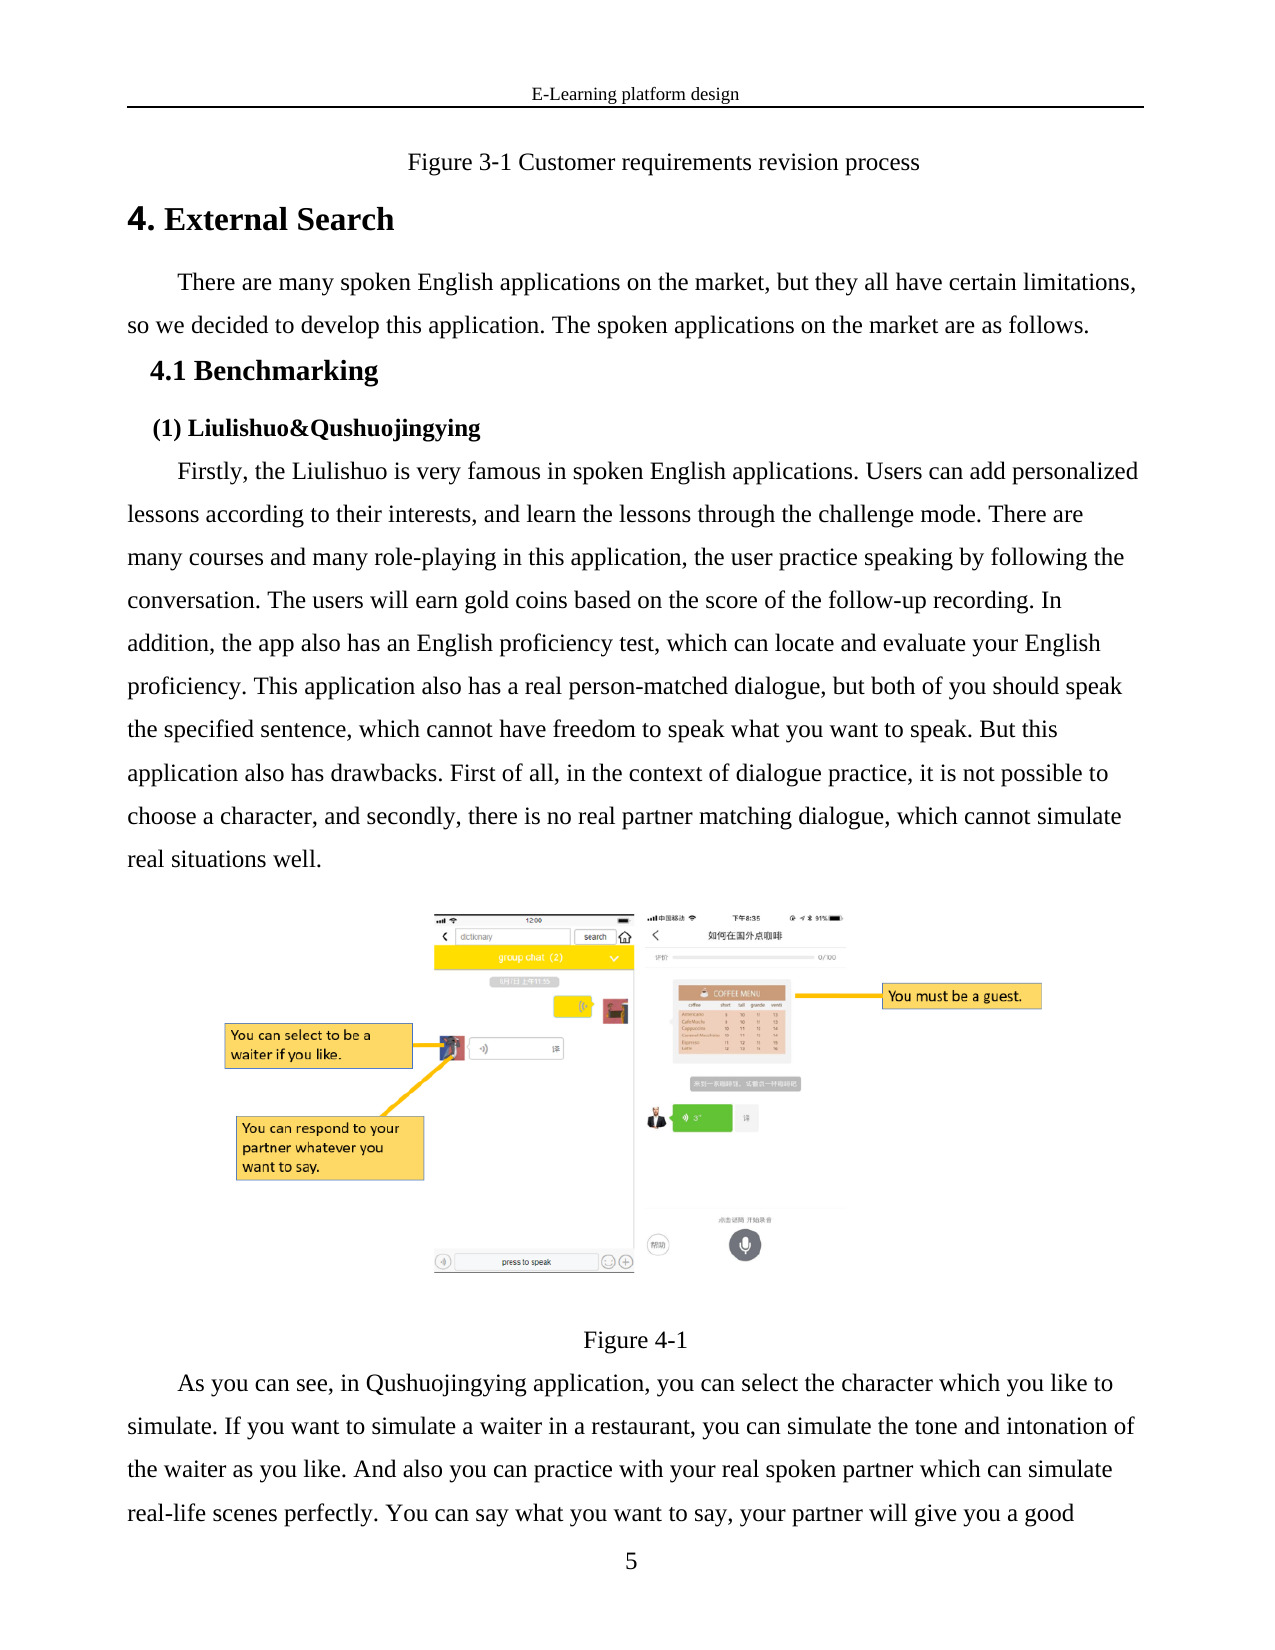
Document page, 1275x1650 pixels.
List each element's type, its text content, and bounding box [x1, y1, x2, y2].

text (1) Liulishuo&Qushuojingying [127, 413, 1144, 441]
picture [218, 887, 1053, 1312]
subtitle 4. External Search [127, 195, 1144, 240]
text Figure 4-1 [127, 1325, 1144, 1354]
text Firstly, the Liulishuo is very famous in spoken English applications. Users can add personalized lessons according to their interests, and learn the lessons through the challenge mode. There are many courses and many role-playing in this application, the user practice speaking by following the conversation. The users will earn gold coins based on the score of the follow-up recording. In addition, the app also has an English proficiency test, which can locate and evaluate your English proficiency. This application also has a real person-matched dialogue, but both of you should speak the specified sentence, which cannot have freedom to speak what you want to speak. But this application also has drawbacks. First of all, in the context of dialogue practice, it is not possible to choose a character, and secondly, there is no real partner matching dialogue, which cannot simulate real situations well. [127, 456, 1144, 873]
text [127, 1368, 1144, 1526]
text There are many spoken English applications on the market, but they all have certain limitations, so we decided to develop this application. The spoken applications on the market are as follows. [127, 267, 1144, 338]
text Figure 3-1 Customer requirements revision process [127, 144, 1144, 178]
subtitle 4.1 Benchmarking [150, 353, 1144, 386]
